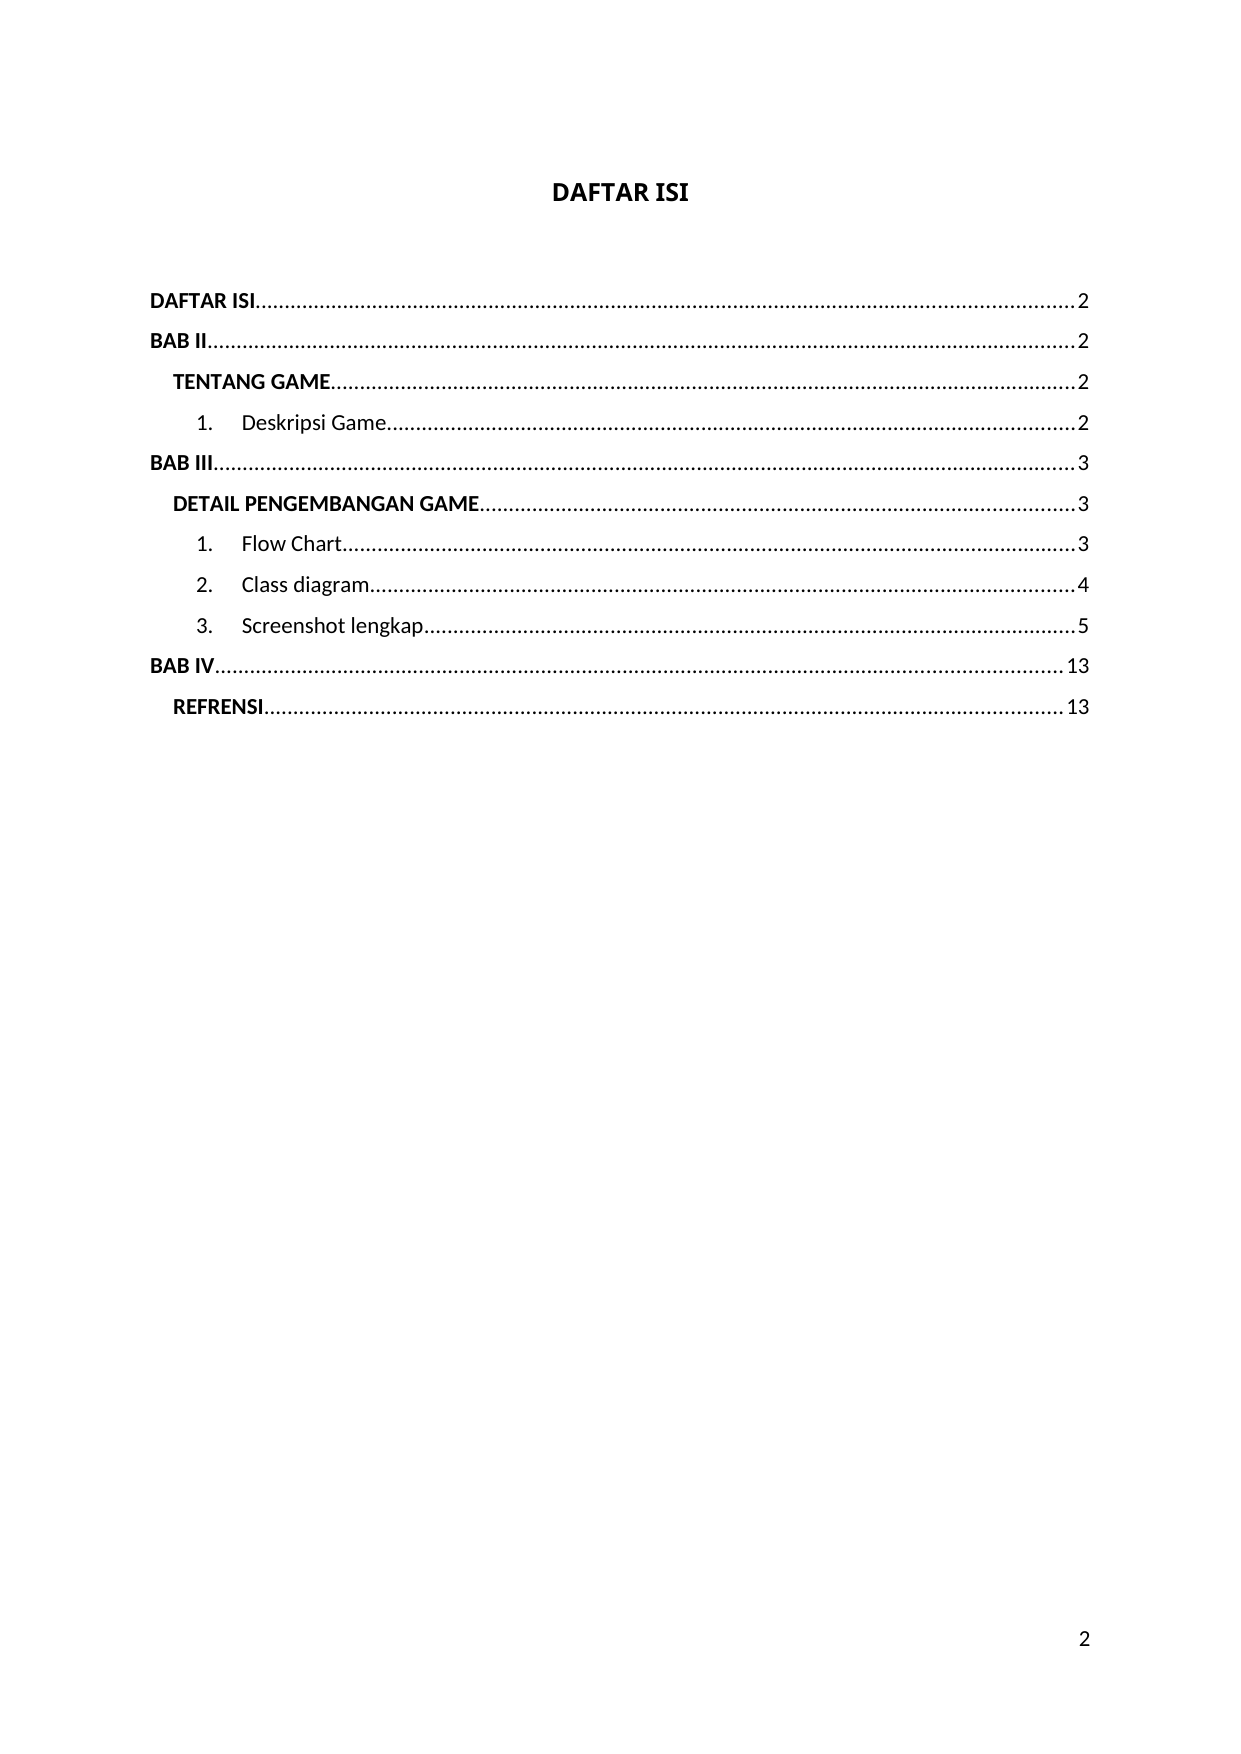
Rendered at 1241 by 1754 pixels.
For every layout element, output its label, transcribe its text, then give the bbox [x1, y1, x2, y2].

subtitle DAFTAR ISI [150, 175, 1090, 209]
